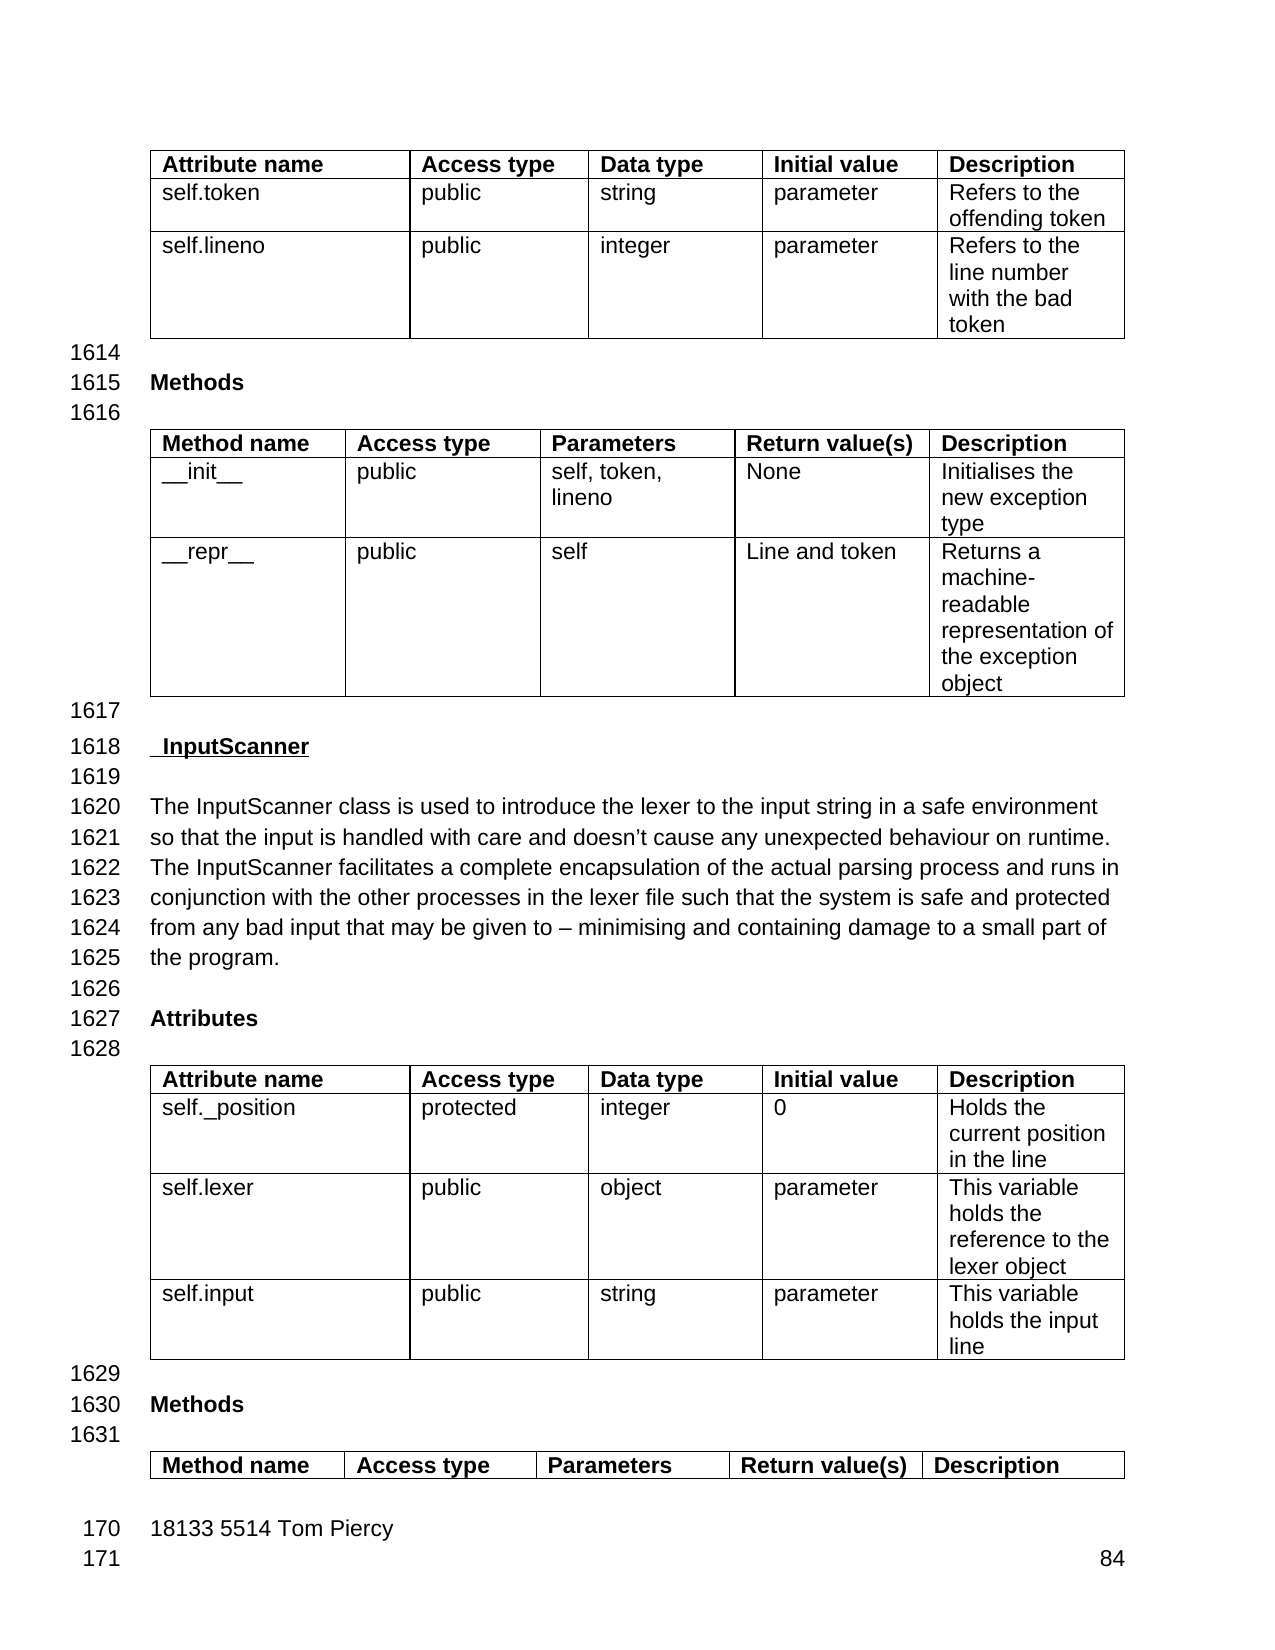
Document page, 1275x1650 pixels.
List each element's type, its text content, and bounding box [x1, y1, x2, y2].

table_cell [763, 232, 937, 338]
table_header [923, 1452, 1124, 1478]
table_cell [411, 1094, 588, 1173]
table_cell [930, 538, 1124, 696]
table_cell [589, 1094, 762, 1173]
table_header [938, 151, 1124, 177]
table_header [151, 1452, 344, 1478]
text Methods [150, 369, 1125, 395]
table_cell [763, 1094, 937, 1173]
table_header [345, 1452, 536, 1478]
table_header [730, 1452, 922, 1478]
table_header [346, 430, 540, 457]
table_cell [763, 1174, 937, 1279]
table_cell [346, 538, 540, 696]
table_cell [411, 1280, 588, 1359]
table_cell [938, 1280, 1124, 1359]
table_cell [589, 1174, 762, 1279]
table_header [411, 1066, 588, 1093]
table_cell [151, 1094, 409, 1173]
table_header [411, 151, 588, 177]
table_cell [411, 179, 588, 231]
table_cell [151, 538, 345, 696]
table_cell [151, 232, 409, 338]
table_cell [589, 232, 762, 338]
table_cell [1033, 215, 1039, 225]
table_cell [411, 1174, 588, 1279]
text The InputScanner class is used to introduce the lexer to the input string in a safe environment so that the input is handled with care and doesn’t cause any unexpected behaviour on runtime. The InputScanner facilitates a complete encapsulation of the actual parsing process and runs in conjunction with the other processes in the lexer file such that the system is safe and protected from any bad input that may be given to – minimising and containing damage to a small part of the program. [150, 793, 1125, 971]
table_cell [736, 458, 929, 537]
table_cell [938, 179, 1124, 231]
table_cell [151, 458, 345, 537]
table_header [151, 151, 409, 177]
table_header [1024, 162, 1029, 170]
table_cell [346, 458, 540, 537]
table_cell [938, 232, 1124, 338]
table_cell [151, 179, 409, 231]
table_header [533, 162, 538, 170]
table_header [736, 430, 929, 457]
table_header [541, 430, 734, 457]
text _InputScanner [150, 733, 1125, 759]
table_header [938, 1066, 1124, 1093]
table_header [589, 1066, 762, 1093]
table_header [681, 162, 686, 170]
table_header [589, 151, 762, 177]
text Attributes [150, 1005, 1125, 1031]
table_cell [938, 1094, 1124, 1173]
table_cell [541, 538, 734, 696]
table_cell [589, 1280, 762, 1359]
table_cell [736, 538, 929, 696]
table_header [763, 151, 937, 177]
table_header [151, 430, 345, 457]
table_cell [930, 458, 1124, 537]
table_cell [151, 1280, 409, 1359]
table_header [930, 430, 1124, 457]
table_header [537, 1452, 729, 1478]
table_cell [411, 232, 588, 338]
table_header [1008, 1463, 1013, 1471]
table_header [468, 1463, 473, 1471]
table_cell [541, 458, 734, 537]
text Methods [150, 1391, 1125, 1417]
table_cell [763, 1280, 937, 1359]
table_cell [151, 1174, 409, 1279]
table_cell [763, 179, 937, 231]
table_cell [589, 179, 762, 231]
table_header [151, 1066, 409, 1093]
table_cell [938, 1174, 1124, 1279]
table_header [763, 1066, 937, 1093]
